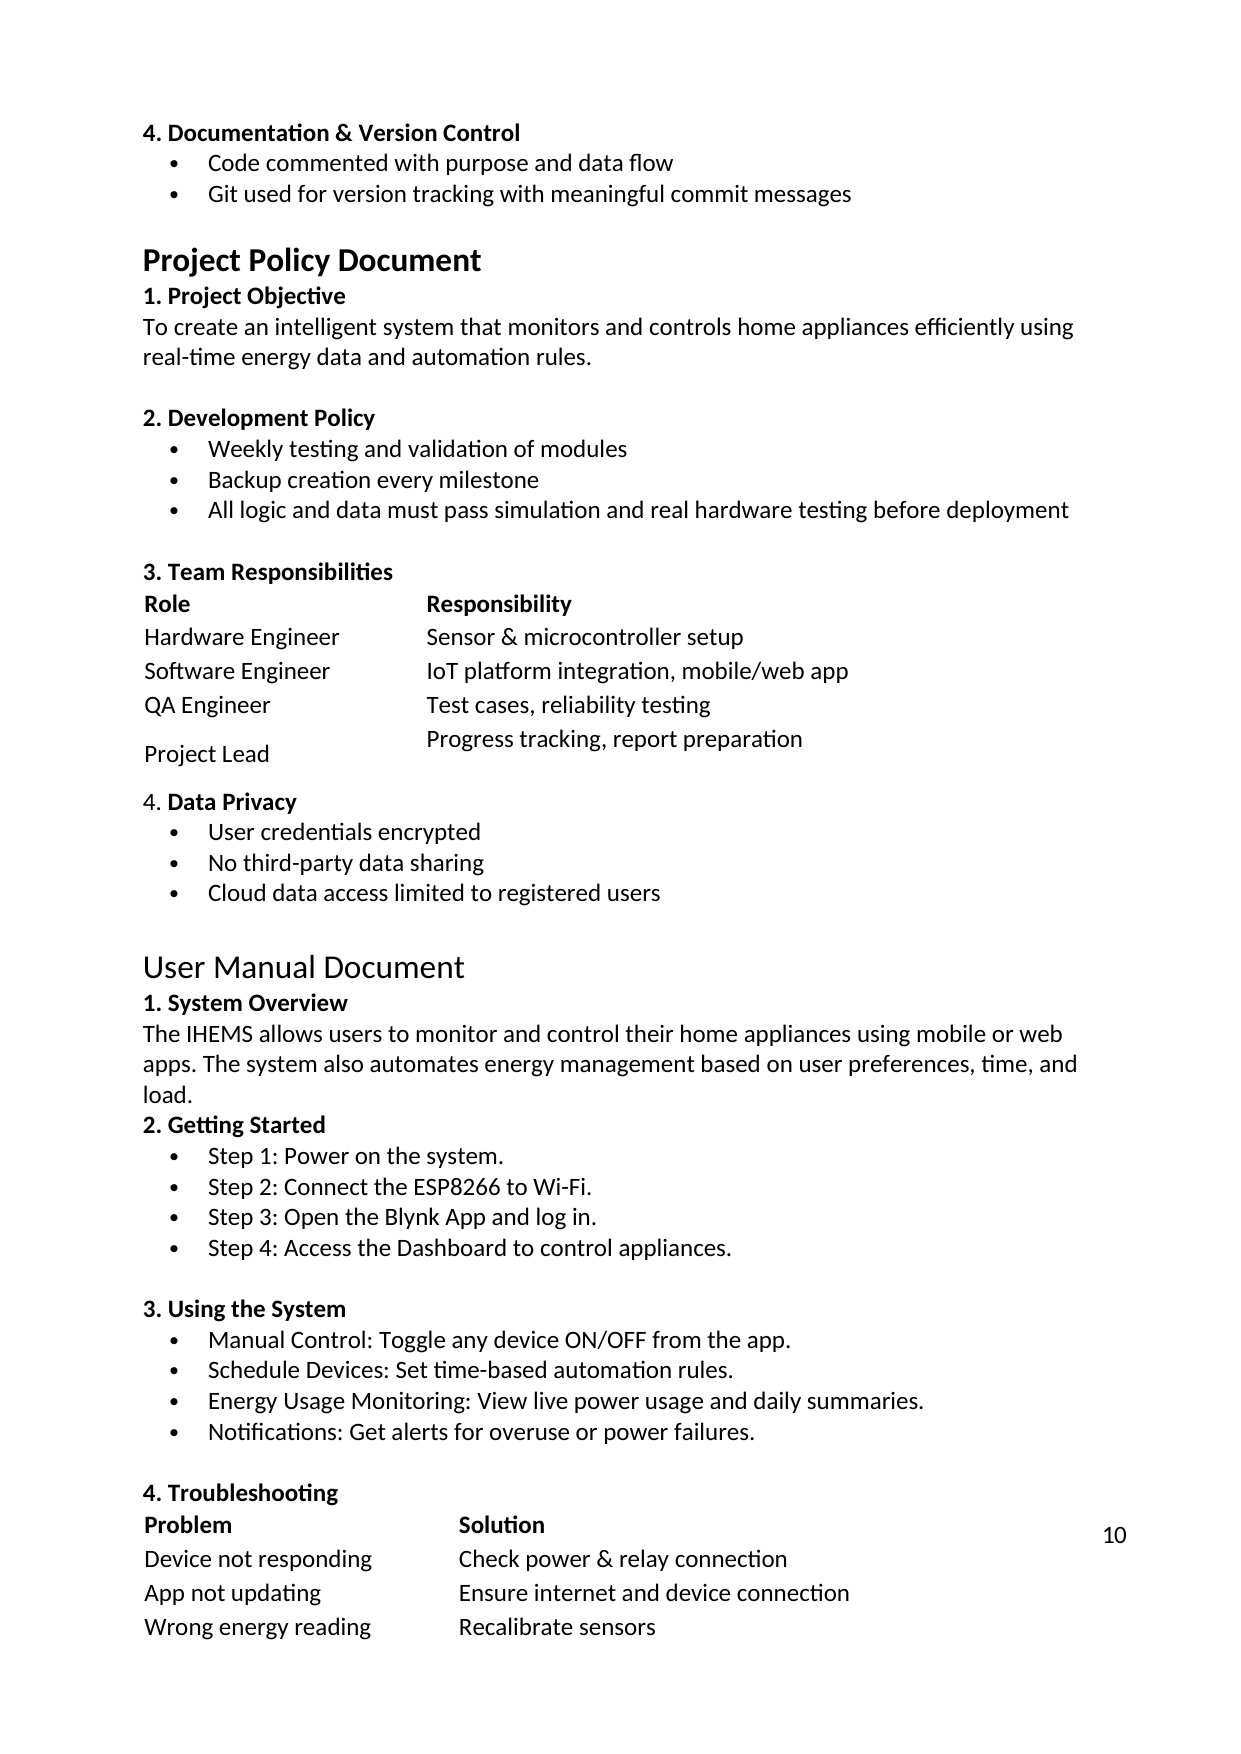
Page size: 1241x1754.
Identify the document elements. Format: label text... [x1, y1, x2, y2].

subtitle 3. Team Responsibilities [143, 556, 1097, 586]
subtitle 4. Troubleshooting [143, 1477, 1097, 1508]
table_cell Wrong energy reading [133, 1609, 447, 1643]
table_cell Hardware Engineer [133, 620, 415, 654]
subtitle 3. Using the System [143, 1293, 1097, 1324]
subtitle Step 4: Access the Dashboard to control appliances. [170, 1232, 1097, 1263]
subtitle 1. System Overview [143, 987, 1097, 1018]
table_cell Device not responding [133, 1541, 447, 1575]
subtitle Cloud data access limited to registered users [170, 877, 1097, 908]
table_header Solution [447, 1508, 926, 1541]
table_cell Progress tracking, report preparation [415, 721, 925, 786]
subtitle 4. Data Privacy [143, 786, 1097, 816]
table_cell Ensure internet and device connection [447, 1575, 926, 1609]
subtitle To create an intelligent system that monitors and controls home appliances efficiently using real-time energy data and automation rules. [143, 311, 1097, 372]
table_header Role [133, 586, 415, 620]
table_cell IoT platform integration, mobile/web app [415, 654, 925, 687]
subtitle Backup creation every milestone [170, 464, 1097, 494]
table_cell Check power & relay connection [447, 1541, 926, 1575]
subtitle Manual Control: Toggle any device ON/OFF from the app. [170, 1324, 1097, 1354]
subtitle Notifications: Get alerts for overuse or power failures. [170, 1416, 1097, 1446]
subtitle Git used for version tracking with meaningful commit messages [170, 178, 1097, 208]
table_cell Project Lead [133, 721, 415, 786]
subtitle The IHEMS allows users to monitor and control their home appliances using mobile or web apps. The system also automates energy management based on user preferences, time, and load. [143, 1018, 1097, 1109]
subtitle Code commented with purpose and data flow [170, 147, 1097, 178]
table_cell Recalibrate sensors [447, 1609, 926, 1643]
subtitle 2. Development Policy [143, 402, 1097, 433]
subtitle Step 3: Open the Blynk App and log in. [170, 1202, 1097, 1232]
subtitle Step 2: Connect the ESP8266 to Wi-Fi. [170, 1171, 1097, 1201]
table_cell Software Engineer [133, 654, 415, 687]
subtitle User Manual Document [143, 947, 1097, 987]
subtitle Weekly testing and validation of modules [170, 433, 1097, 464]
subtitle 2. Getting Started [143, 1110, 1097, 1140]
subtitle Step 1: Power on the system. [170, 1140, 1097, 1171]
subtitle No third-party data sharing [170, 847, 1097, 877]
subtitle Energy Usage Monitoring: View live power usage and daily summaries. [170, 1385, 1097, 1416]
table_header Responsibility [415, 586, 925, 620]
table_header Problem [133, 1508, 447, 1541]
subtitle Schedule Devices: Set time-based automation rules. [170, 1355, 1097, 1385]
subtitle 1. Project Objective [143, 280, 1097, 311]
table_cell Test cases, reliability testing [415, 688, 925, 721]
subtitle 4. Documentation & Version Control [143, 117, 1097, 147]
table_cell QA Engineer [133, 688, 415, 721]
subtitle User credentials encrypted [170, 816, 1097, 847]
subtitle Project Policy Document [143, 239, 1097, 280]
subtitle All logic and data must pass simulation and real hardware testing before deployment [170, 494, 1097, 525]
table_cell App not updating [133, 1575, 447, 1609]
table_cell Sensor & microcontroller setup [415, 620, 925, 654]
